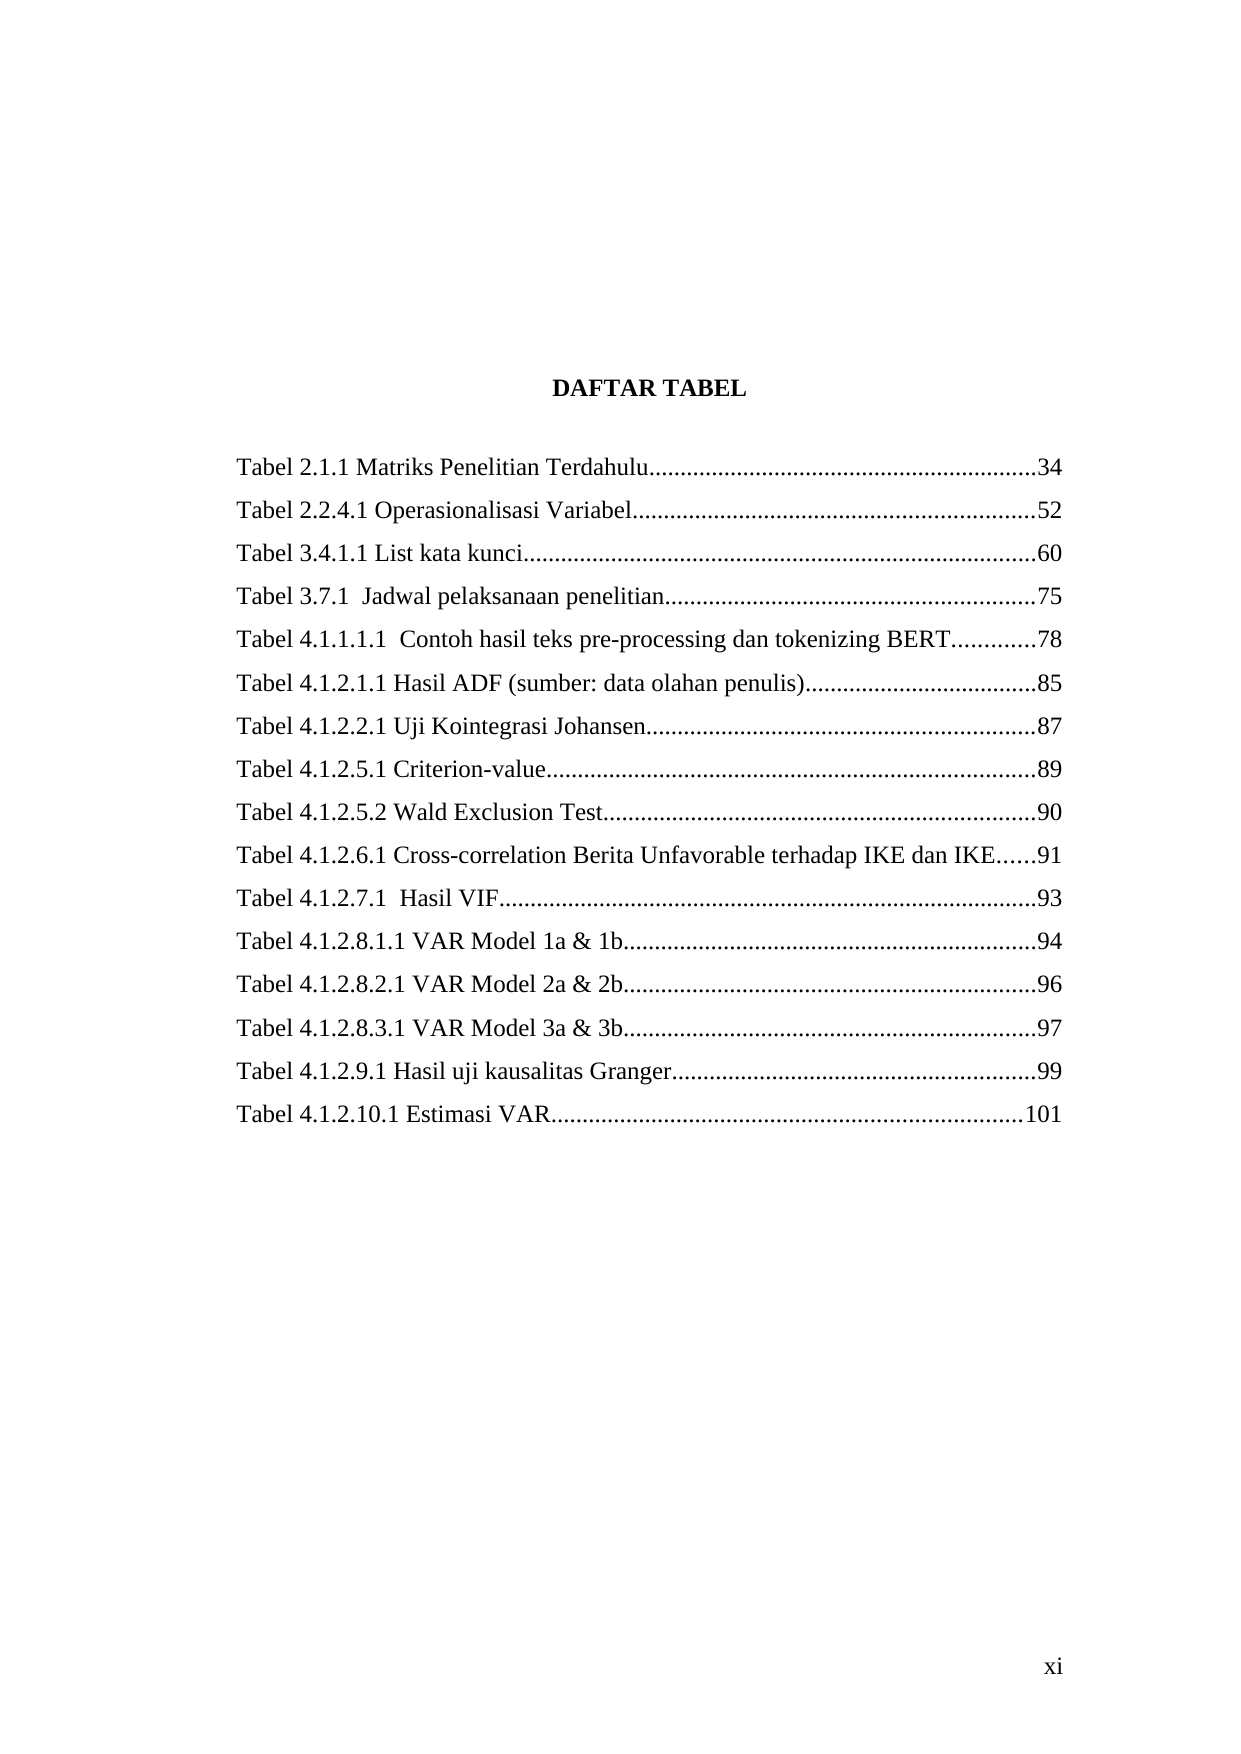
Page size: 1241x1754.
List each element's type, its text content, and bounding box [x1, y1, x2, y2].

text Tabel 4.1.2.8.1.1 VAR Model 1a & 1b 94 [236, 926, 1063, 955]
subtitle DAFTAR TABEL [236, 373, 1063, 402]
text Tabel 4.1.2.5.2 Wald Exclusion Test 90 [236, 797, 1063, 826]
text Tabel 4.1.2.8.2.1 VAR Model 2a & 2b 96 [236, 969, 1063, 998]
text Tabel 4.1.1.1.1 Contoh hasil teks pre-processing dan tokenizing BERT 78 [236, 624, 1063, 653]
text Tabel 4.1.2.10.1 Estimasi VAR 101 [236, 1099, 1063, 1128]
text Tabel 4.1.2.6.1 Cross-correlation Berita Unfavorable terhadap IKE dan IKE 91 [236, 840, 1063, 869]
text Tabel 4.1.2.2.1 Uji Kointegrasi Johansen 87 [236, 711, 1063, 739]
text Tabel 4.1.2.9.1 Hasil uji kausalitas Granger 99 [236, 1056, 1063, 1084]
text Tabel 3.4.1.1 List kata kunci 60 [236, 538, 1063, 567]
text Tabel 2.2.4.1 Operasionalisasi Variabel 52 [236, 495, 1063, 524]
text Tabel 3.7.1 Jadwal pelaksanaan penelitian 75 [236, 581, 1063, 610]
text Tabel 2.1.1 Matriks Penelitian Terdahulu 34 [236, 452, 1063, 481]
text Tabel 4.1.2.7.1 Hasil VIF 93 [236, 883, 1063, 912]
text Tabel 4.1.2.8.3.1 VAR Model 3a & 3b 97 [236, 1013, 1063, 1041]
text Tabel 4.1.2.5.1 Criterion-value 89 [236, 754, 1063, 783]
text Tabel 4.1.2.1.1 Hasil ADF (sumber: data olahan penulis) 85 [236, 668, 1063, 696]
